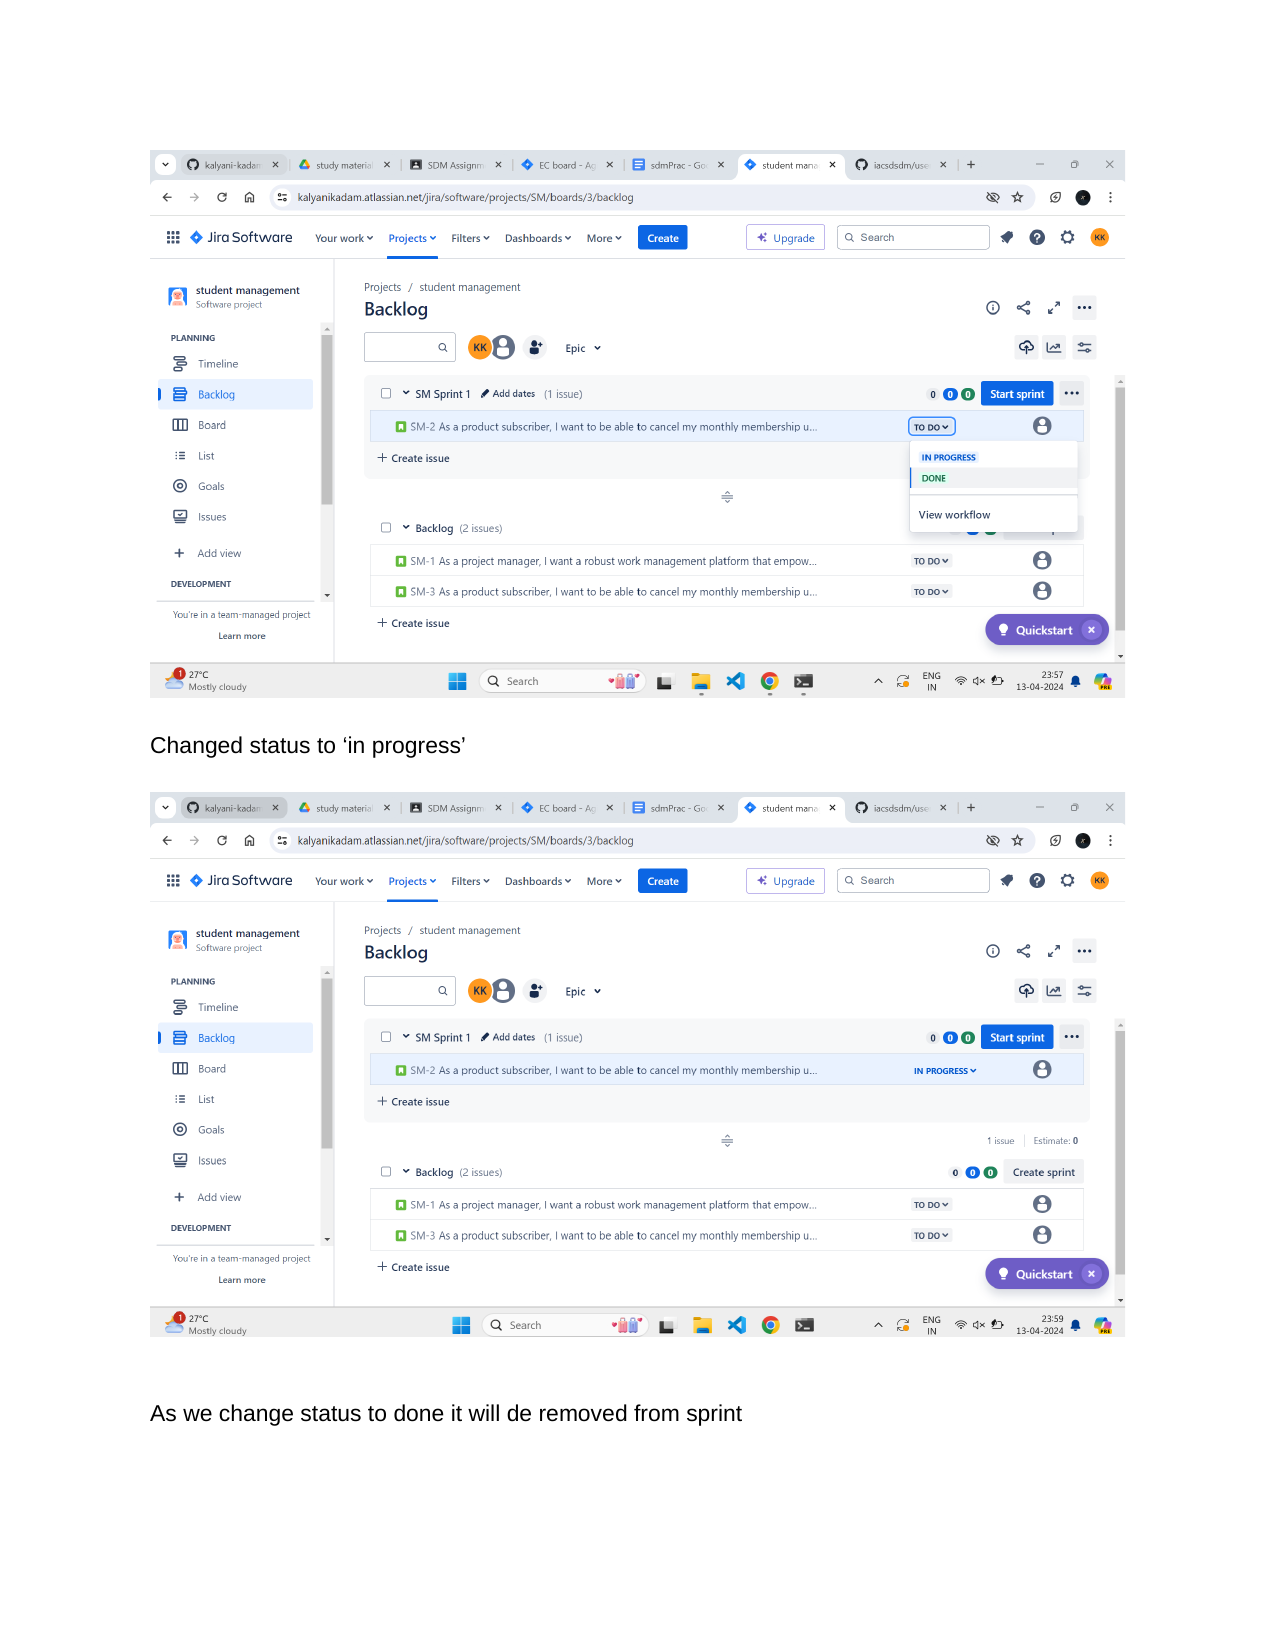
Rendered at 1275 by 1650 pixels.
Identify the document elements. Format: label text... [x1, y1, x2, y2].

text As we change status to done it will de removed from sprint [150, 1400, 1125, 1427]
picture [150, 150, 1125, 698]
text Changed status to ‘in progress’ [150, 732, 1125, 758]
picture [150, 792, 1125, 1337]
